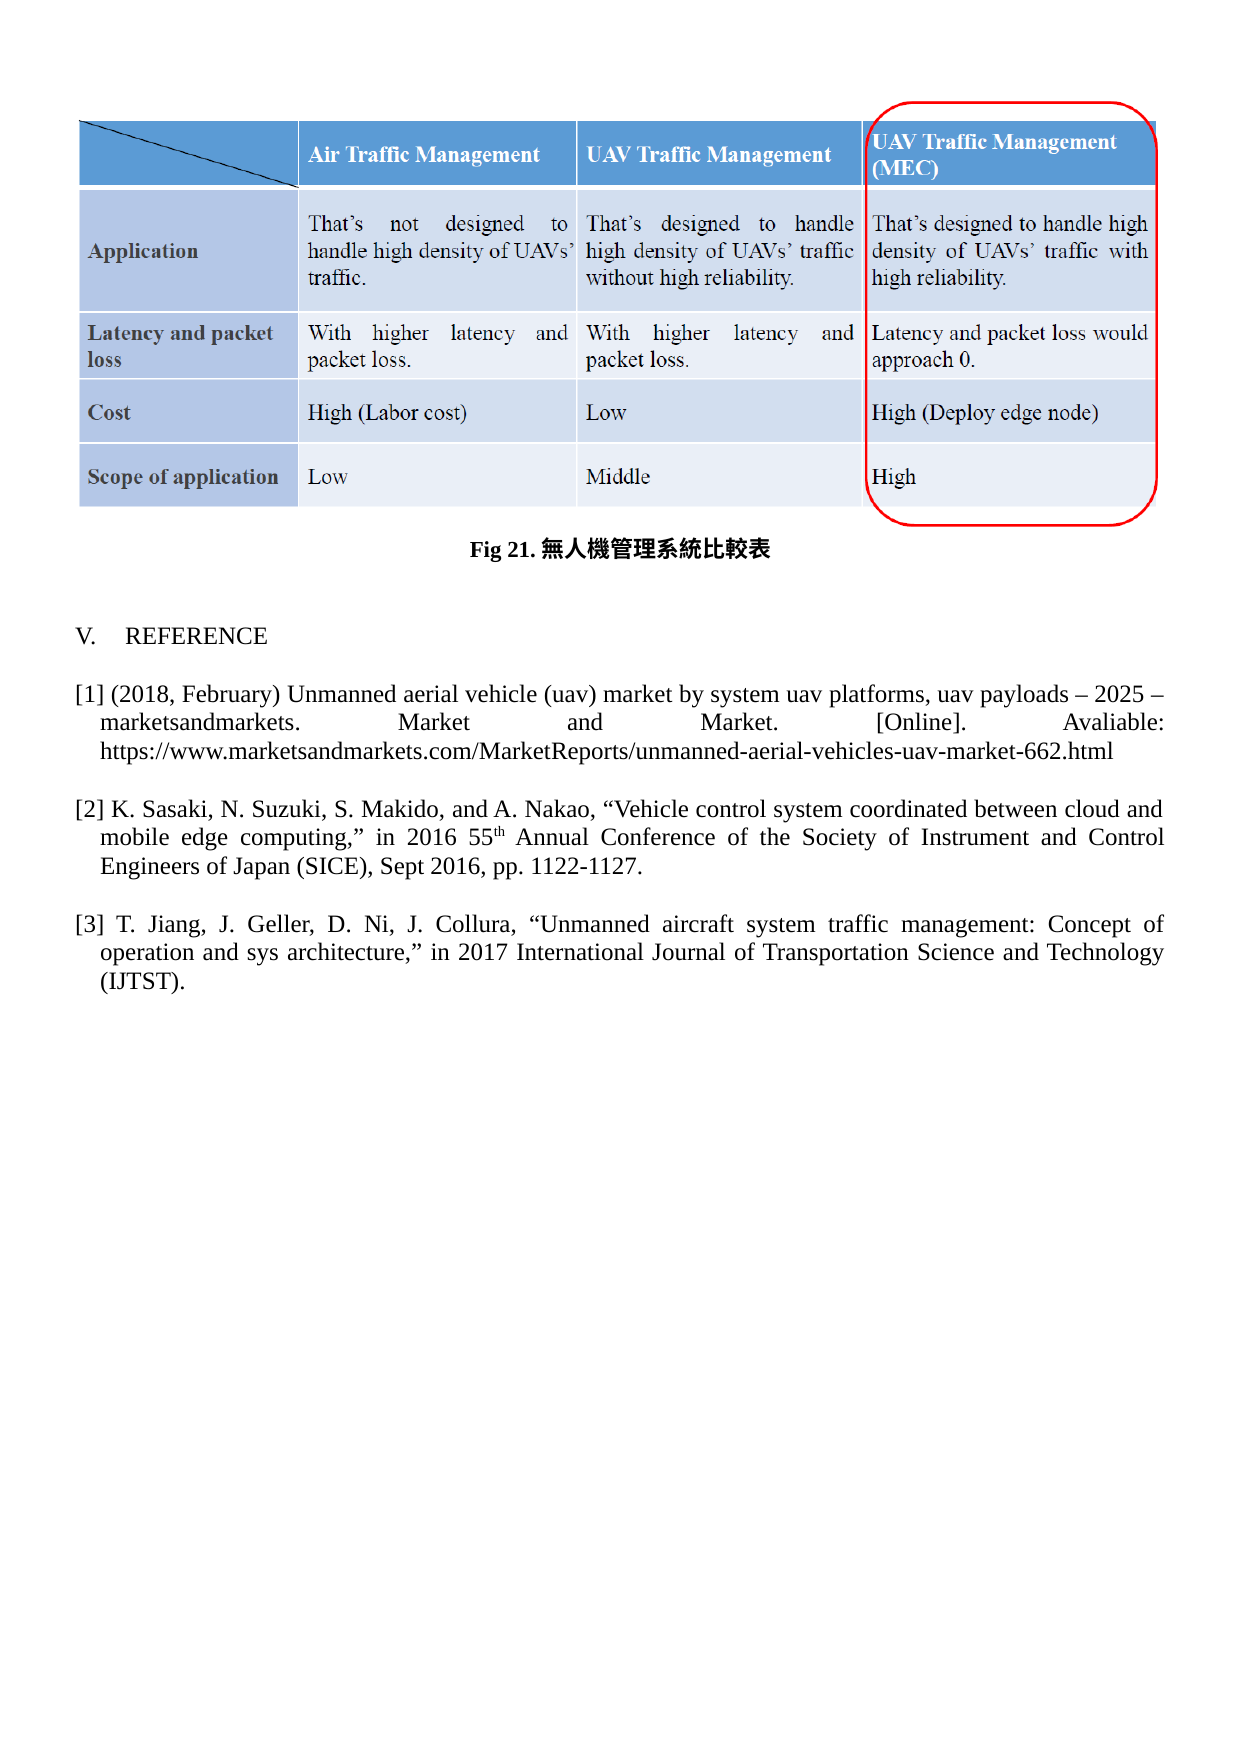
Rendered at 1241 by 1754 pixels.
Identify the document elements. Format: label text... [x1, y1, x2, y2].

text [1] (2018, February) Unmanned aerial vehicle (uav) market by system uav platforms, uav payloads – 2025 – marketsandmarkets. Market and Market. [Online]. Avaliable: https://www.marketsandmarkets.com/MarketReports/unmanned-aerial-vehicles-uav-market-662.html [75, 679, 1165, 765]
text [2] K. Sasaki, N. Suzuki, S. Makido, and A. Nakao, “Vehicle control system coordinated between cloud and mobile edge computing,” in 2016 55th Annual Conference of the Society of Instrument and Control Engineers of Japan (SICE), Sept 2016, pp. 1122-1127. [75, 794, 1165, 880]
text [3] T. Jiang, J. Geller, D. Ni, J. Collura, “Unmanned aircraft system traffic management: Concept of operation and sys architecture,” in 2017 International Journal of Transportation Science and Technology (IJTST). [75, 909, 1165, 995]
text Fig 21. 無人機管理系統比較表 [75, 531, 1165, 564]
list REFERENCE [75, 621, 1165, 650]
picture [75, 89, 1166, 531]
